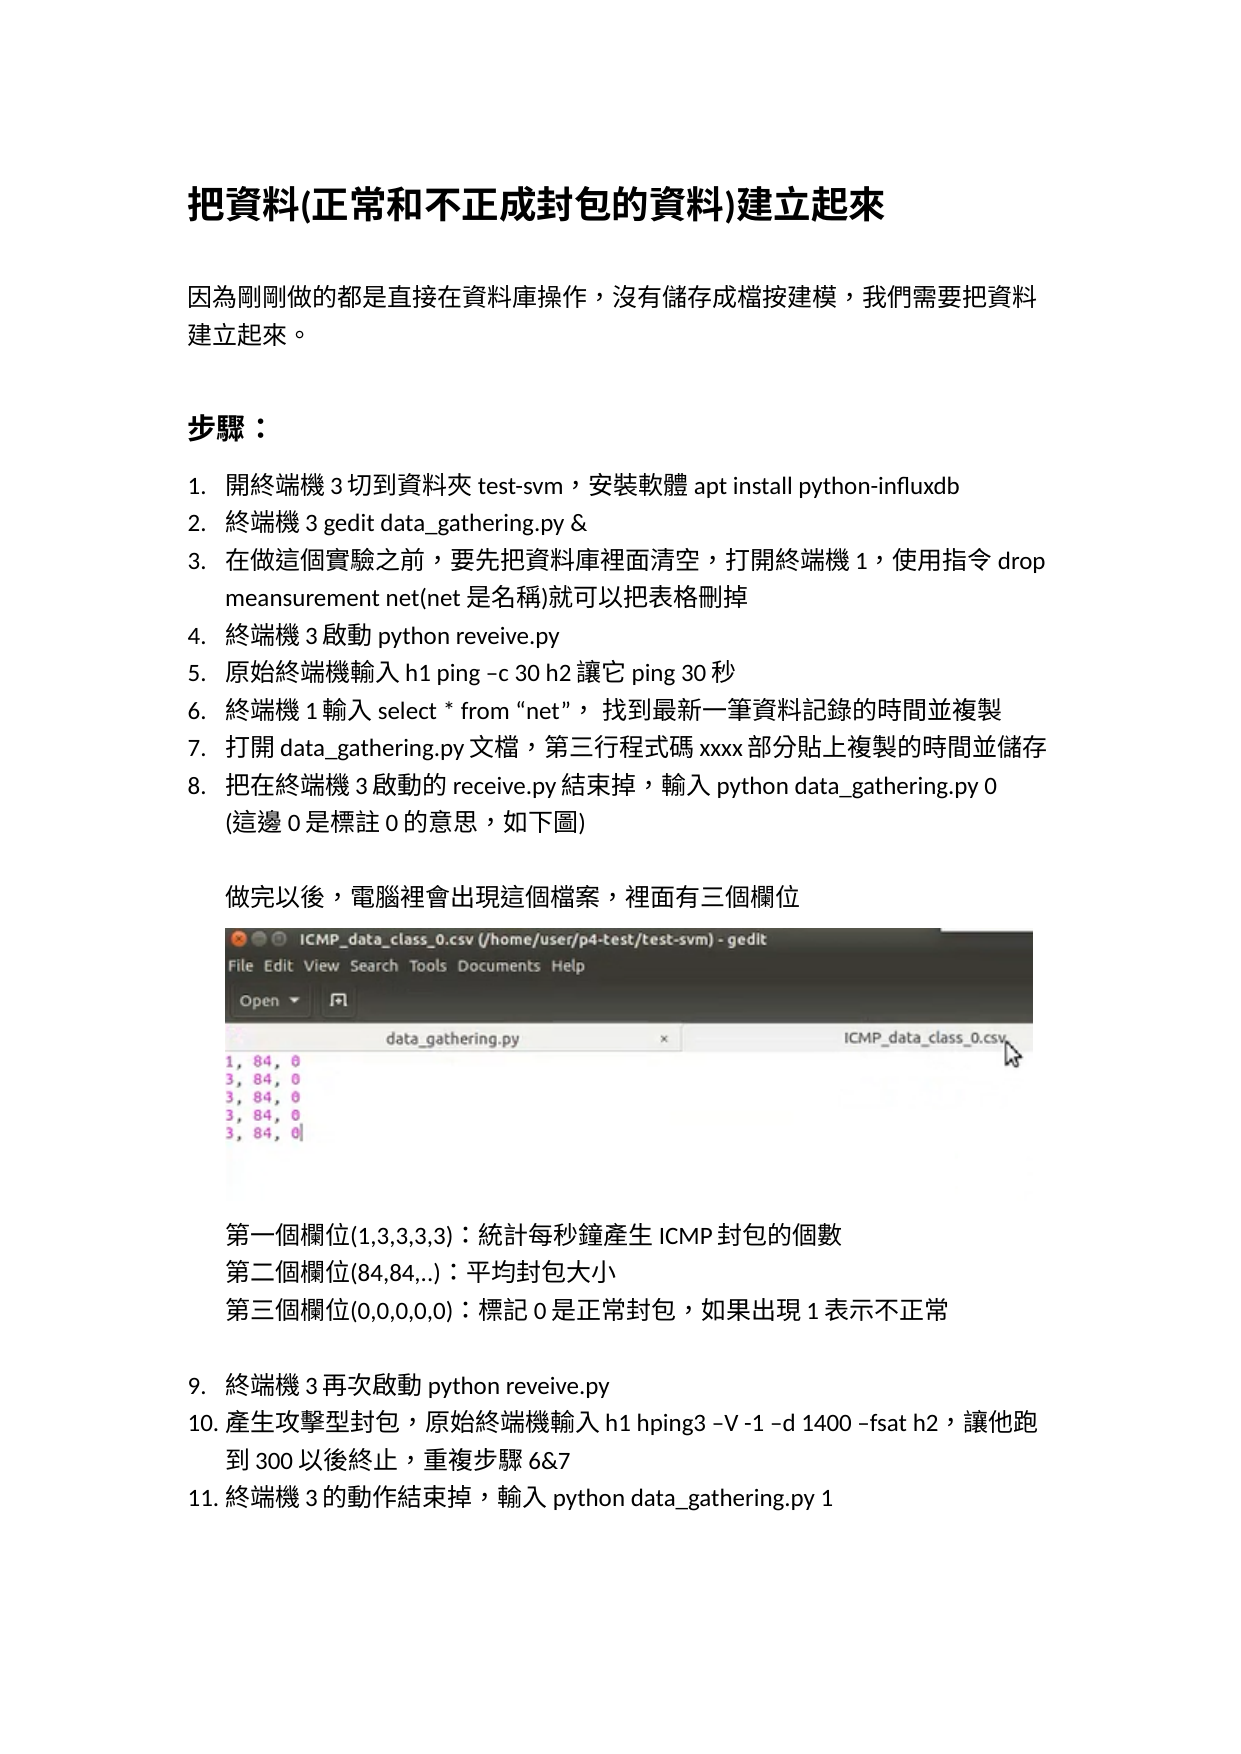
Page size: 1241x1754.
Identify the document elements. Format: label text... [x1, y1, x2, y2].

text 把資料(正常和不正成封包的資料)建立起來 [187, 164, 1053, 239]
list 第三個欄位(0,0,0,0,0)：標記0是正常封包，如果出現1表示不正常 [225, 1289, 1053, 1327]
list 在做這個實驗之前，要先把資料庫裡面清空，打開終端機1，使用指令drop meansurement net(net是名稱)就可以把表格刪掉 [187, 539, 1053, 614]
list 第二個欄位(84,84,..)：平均封包大小 [225, 1252, 1053, 1289]
text 步驟： [187, 389, 1053, 464]
list 打開data_gathering.py文檔，第三行程式碼xxxx部分貼上複製的時間並儲存 [187, 727, 1053, 764]
list 終端機3再次啟動python reveive.py [187, 1364, 1053, 1402]
list 終端機3 gedit data_gathering.py & [187, 502, 1053, 539]
list (這邊0是標註0的意思，如下圖) [225, 802, 1053, 839]
list 把在終端機3啟動的receive.py結束掉，輸入python data_gathering.py 0 [187, 764, 1053, 802]
list 原始終端機輸入h1 ping –c 30 h2讓它ping 30秒 [187, 652, 1053, 689]
list 開終端機3切到資料夾test-svm，安裝軟體apt install python-influxdb [187, 464, 1053, 502]
list 終端機3的動作結束掉，輸入python data_gathering.py 1 [187, 1477, 1053, 1514]
list 第一個欄位(1,3,3,3,3)：統計每秒鐘產生ICMP封包的個數 [225, 1214, 1053, 1252]
list 終端機1輸入select * from “net”， 找到最新一筆資料記錄的時間並複製 [187, 689, 1053, 727]
text 因為剛剛做的都是直接在資料庫操作，沒有儲存成檔按建模，我們需要把資料建立起來。 [187, 277, 1053, 352]
picture [225, 928, 1033, 1201]
list 做完以後，電腦裡會出現這個檔案，裡面有三個欄位 [225, 877, 1053, 914]
list 終端機3啟動python reveive.py [187, 614, 1053, 652]
list 產生攻擊型封包，原始終端機輸入h1 hping3 –V -1 –d 1400 –fsat h2，讓他跑到300以後終止，重複步驟6&7 [187, 1402, 1053, 1477]
